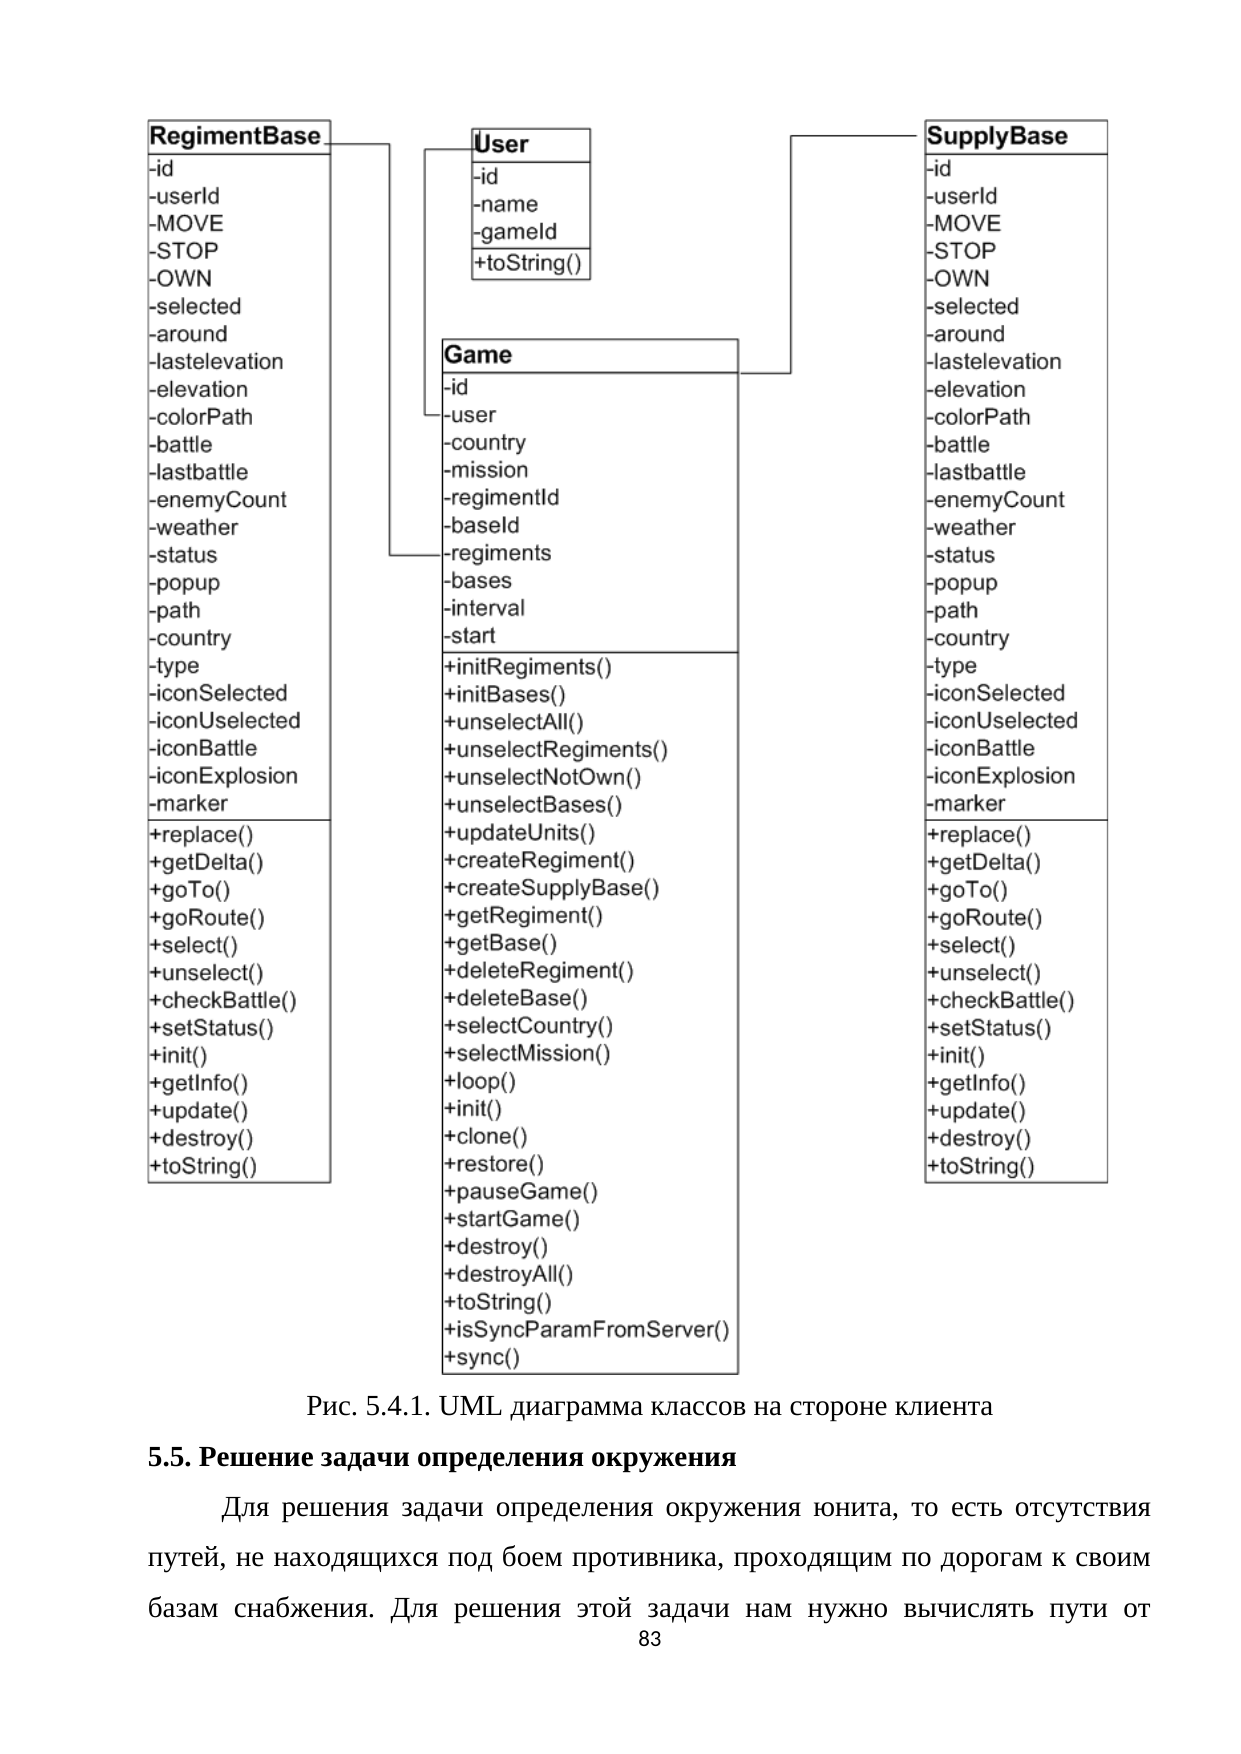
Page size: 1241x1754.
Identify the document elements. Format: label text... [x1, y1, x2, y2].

text 5.5. Решение задачи определения окружения [148, 1439, 1152, 1472]
text Рис. 5.4.1. UML диаграмма классов на стороне клиента [148, 1388, 1152, 1422]
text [148, 1489, 1152, 1623]
picture [147, 118, 1109, 1375]
